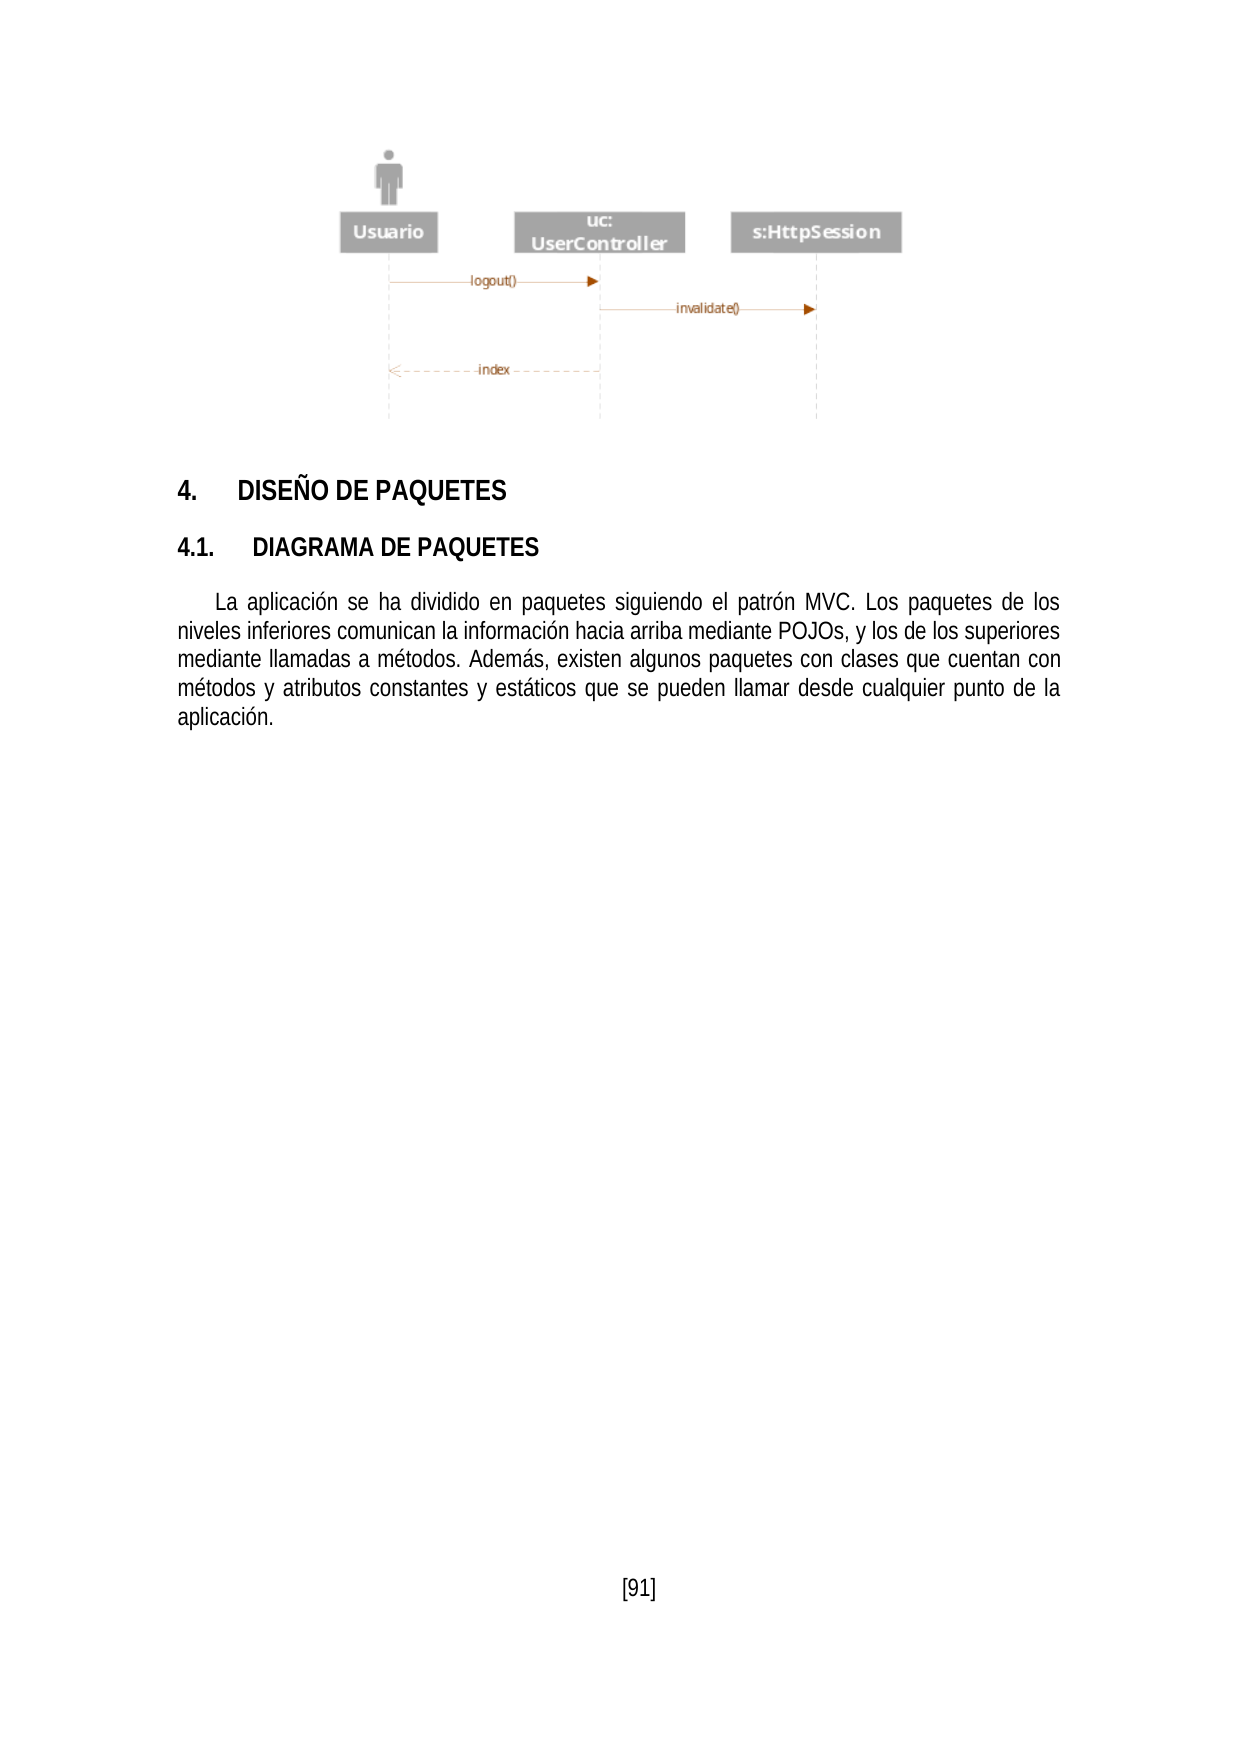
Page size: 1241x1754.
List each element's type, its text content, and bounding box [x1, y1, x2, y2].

subtitle DIAGRAMA DE PAQUETES [177, 531, 1063, 562]
text La aplicación se ha dividido en paquetes siguiendo el patrón MVC. Los paquetes de los niveles inferiores comunican la información hacia arriba mediante POJOs, y los de los superiores mediante llamadas a métodos. Además, existen algunos paquetes con clases que cuentan con métodos y atributos constantes y estáticos que se pueden llamar desde cualquier punto de la aplicación. [177, 587, 1063, 730]
subtitle DISEÑO DE PAQUETES [177, 473, 1063, 506]
